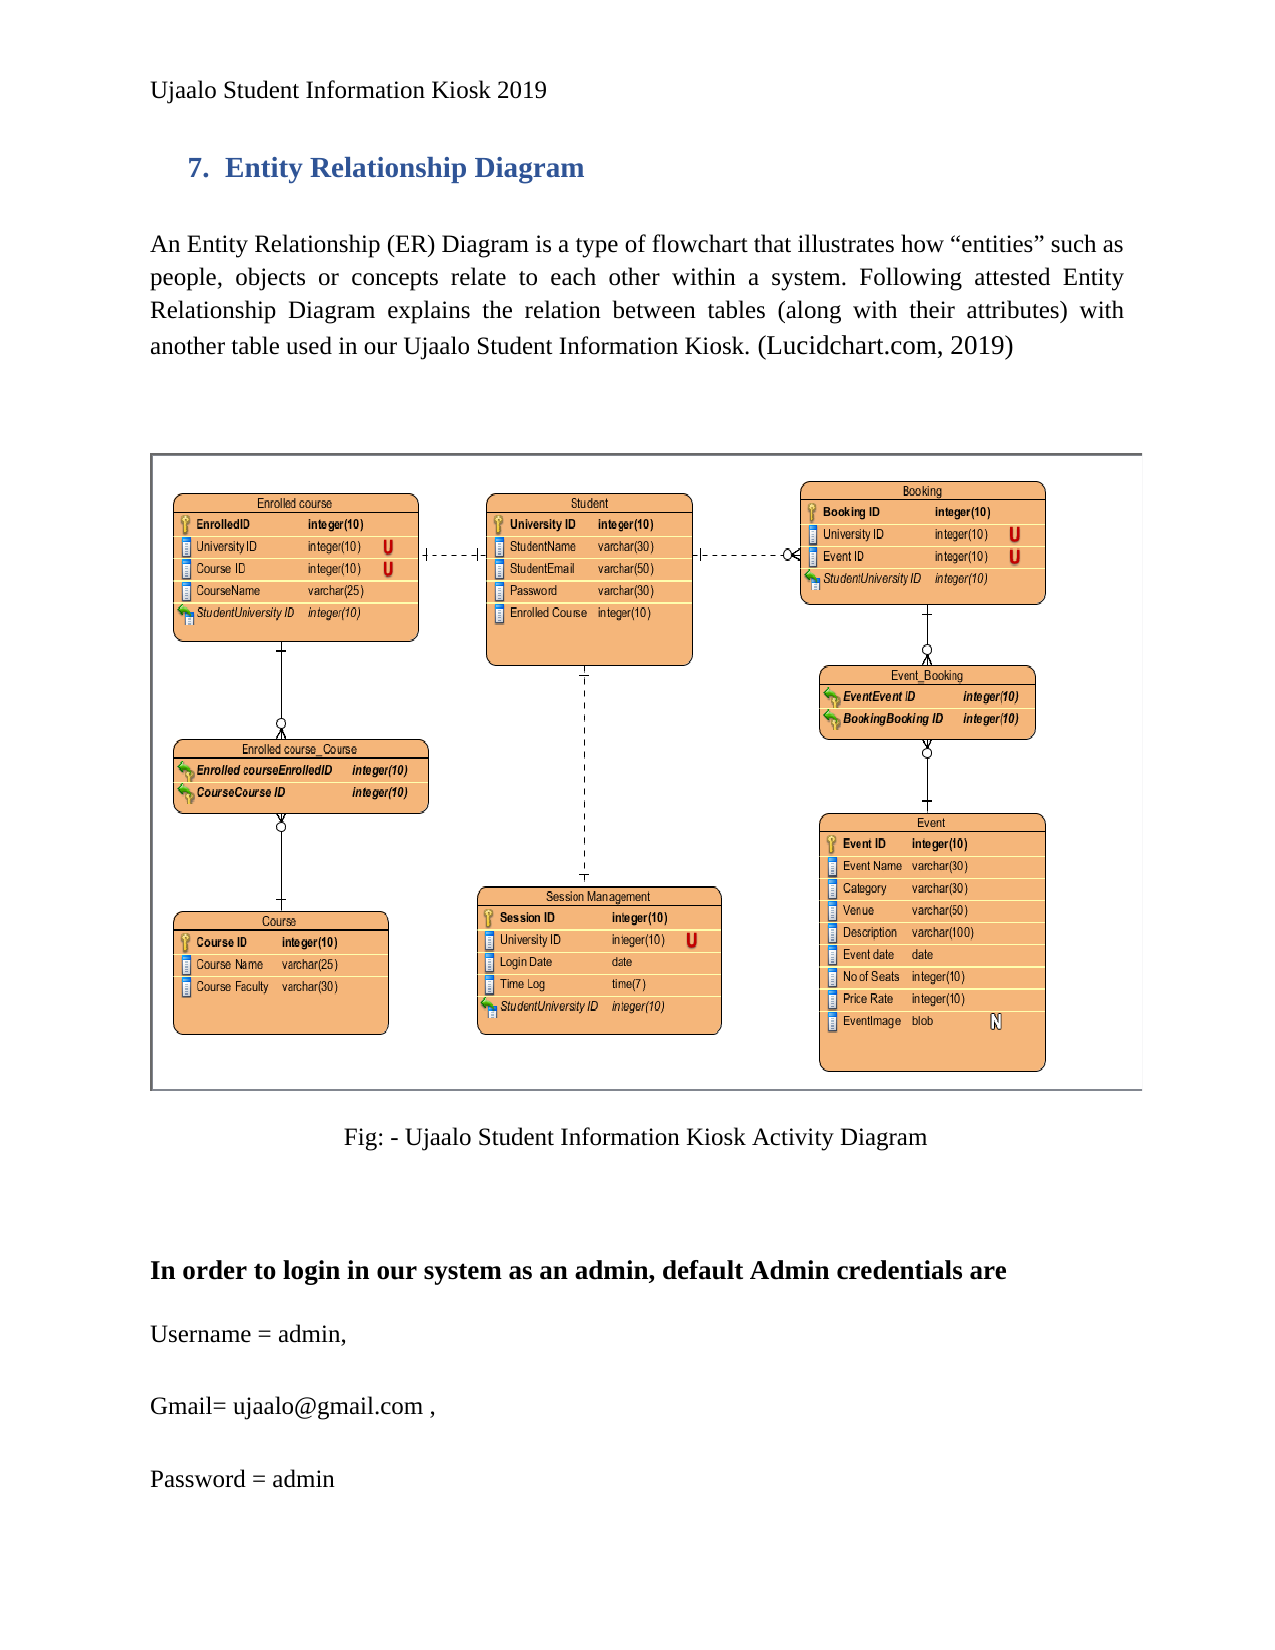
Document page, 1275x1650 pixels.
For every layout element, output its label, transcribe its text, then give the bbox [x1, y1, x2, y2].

text Gmail= ujaalo@gmail.com , [150, 1391, 1125, 1420]
text Password = admin [150, 1464, 1125, 1492]
text Username = admin, [150, 1319, 1125, 1348]
text An Entity Relationship (ER) Diagram is a type of flowchart that illustrates how “entities” such as people, objects or concepts relate to each other within a system. Following attested Entity Relationship Diagram explains the relation between tables (along with their attributes) with another table used in our Ujaalo Student Information Kiosk. [150, 229, 1125, 360]
picture [150, 453, 1143, 1091]
text Fig: - Ujaalo Student Information Kiosk Activity Diagram [150, 1122, 1125, 1151]
text In order to login in our system as an admin, default Admin credentials are [150, 1254, 1125, 1285]
subtitle Entity Relationship Diagram [187, 150, 1125, 183]
